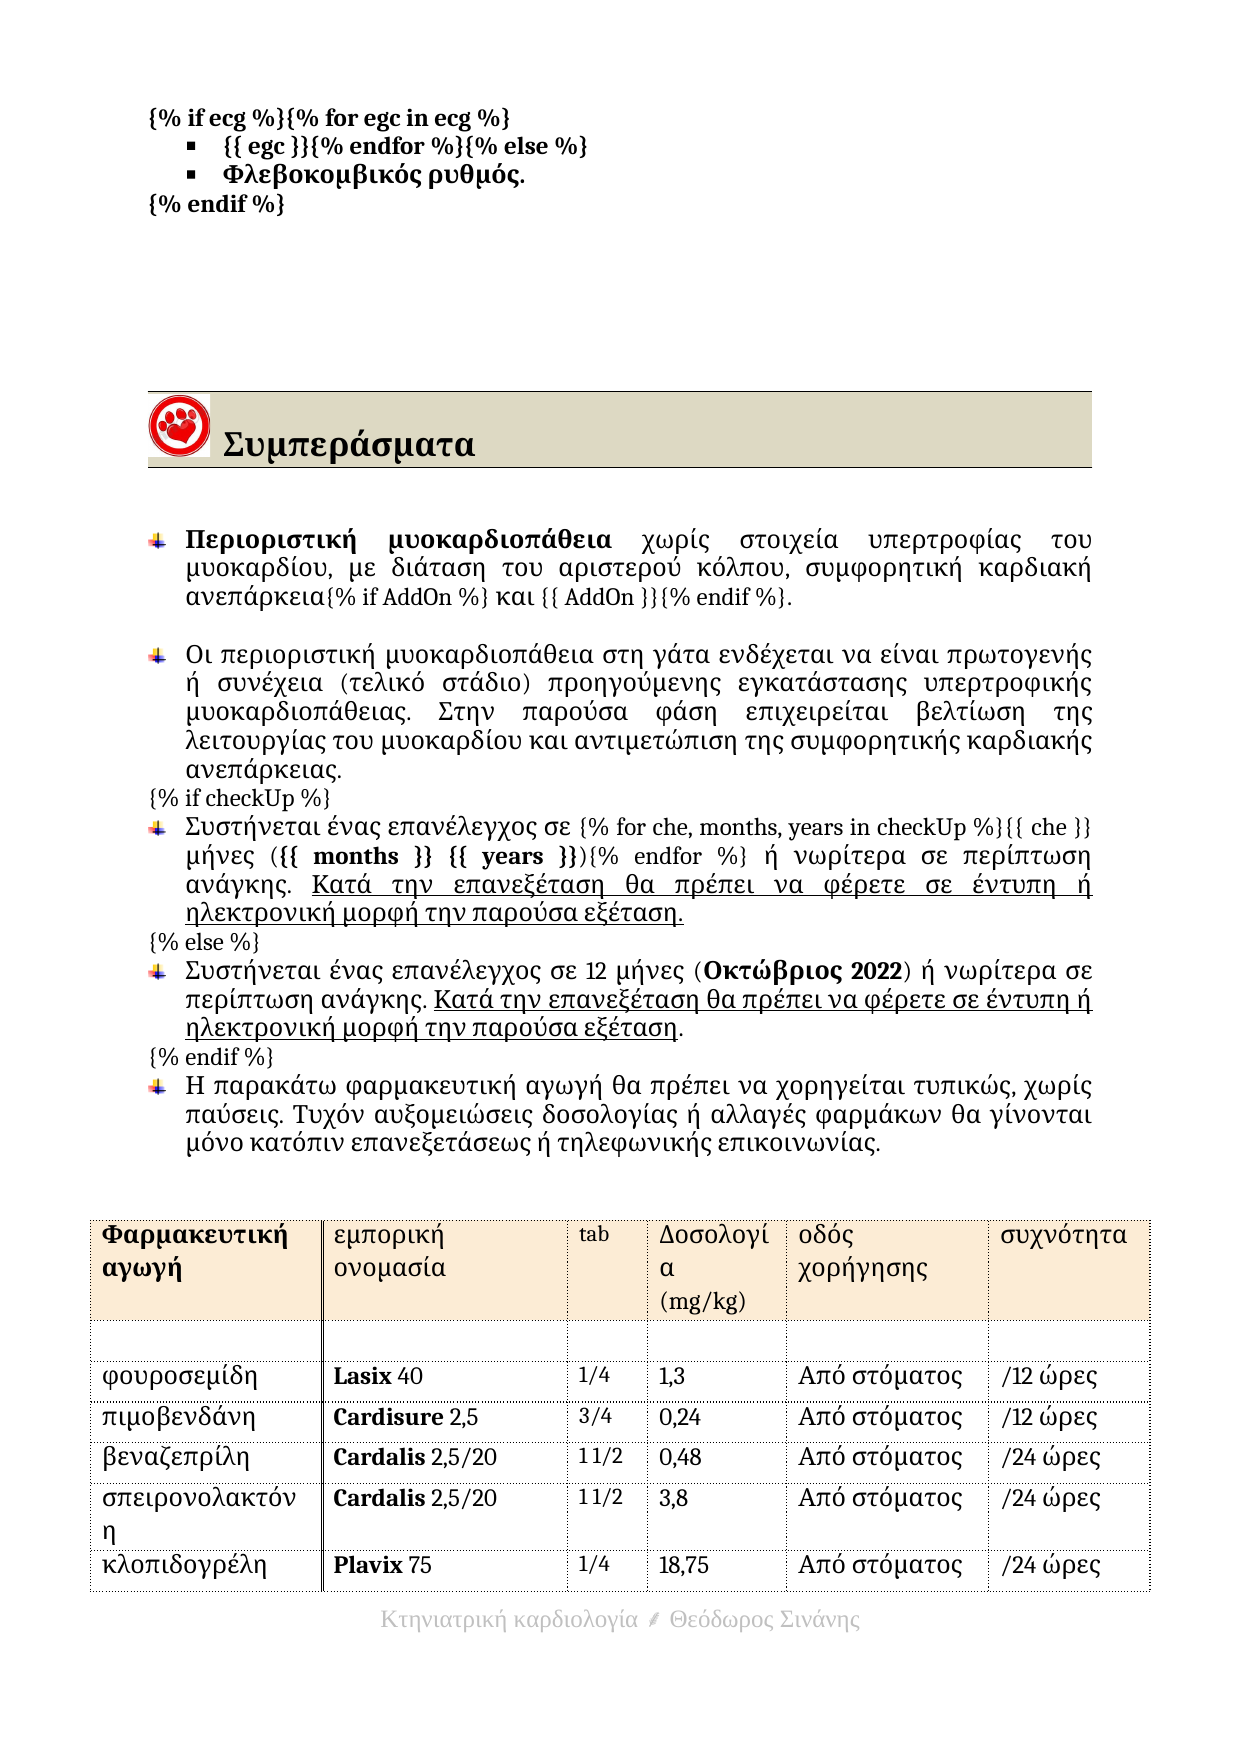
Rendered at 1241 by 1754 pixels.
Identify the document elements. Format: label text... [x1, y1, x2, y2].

list {{ egc }}{% endfor %}{% else %} [185, 132, 1092, 161]
list Συστήνεται ένας επανέλεγχος σε {% for che, months, years in checkUp %}{{ che }} μήνες ({{ months }} {{ years }}){% endfor %} ή νωρίτερα σε περίπτωση ανάγκης. Κατά την επανεξέταση θα πρέπει να φέρετε σε έντυπη ή ηλεκτρονική μορφή την παρούσα εξέταση. [148, 813, 1092, 928]
table_cell [90, 1320, 321, 1361]
text {% else %} [148, 928, 1092, 957]
table_cell 3,8 [648, 1483, 787, 1550]
picture [148, 646, 166, 664]
table_cell σπειρονολακτόνη [90, 1483, 321, 1550]
table_cell Cardalis 2,5/20 [324, 1483, 568, 1550]
table_cell [787, 1320, 989, 1361]
table_cell Από στόματος [787, 1361, 989, 1401]
picture [147, 394, 211, 457]
table_cell Lasix 40 [324, 1361, 568, 1401]
table_cell 0,48 [648, 1442, 787, 1483]
table_cell Από στόματος [787, 1550, 989, 1591]
table_header οδός χορήγησης [787, 1220, 989, 1320]
table_cell Από στόματος [787, 1442, 989, 1483]
table_cell 1/4 [568, 1361, 648, 1401]
subtitle Συμπεράσματα [148, 392, 1092, 467]
table_cell /24 ώρες [989, 1483, 1150, 1550]
table_cell /12 ώρες [989, 1361, 1150, 1401]
picture [148, 531, 166, 549]
table_cell 1,3 [648, 1361, 787, 1401]
table_cell κλοπιδογρέλη [90, 1550, 321, 1591]
table_cell Cardisure 2,5 [324, 1401, 568, 1442]
table_cell Plavix 75 [324, 1550, 568, 1591]
picture [148, 1077, 166, 1095]
table_cell [648, 1320, 787, 1361]
table_header συχνότητα [989, 1220, 1150, 1320]
table_cell [568, 1320, 648, 1361]
table_cell 1 1/2 [568, 1442, 648, 1483]
picture [148, 962, 166, 980]
text {% endif %} [148, 190, 1092, 218]
text {% endif %} [148, 1043, 1092, 1072]
table_header tab [568, 1220, 648, 1320]
list Οι περιοριστική μυοκαρδιοπάθεια στη γάτα ενδέχεται να είναι πρωτογενής ή συνέχεια (τελικό στάδιο) προηγούμενης εγκατάστασης υπερτροφικής μυοκαρδιοπάθειας. Στην παρούσα φάση επιχειρείται βελτίωση της λειτουργίας του μυοκαρδίου και αντιμετώπιση της συμφορητικής καρδιακής ανεπάρκειας. [148, 641, 1092, 784]
table_cell Cardalis 2,5/20 [324, 1442, 568, 1483]
list Η παρακάτω φαρμακευτική αγωγή θα πρέπει να χορηγείται τυπικώς, χωρίς παύσεις. Τυχόν αυξομειώσεις δοσολογίας ή αλλαγές φαρμάκων θα γίνονται μόνο κατόπιν επανεξετάσεως ή τηλεφωνικής επικοινωνίας. [148, 1072, 1092, 1158]
table_cell Από στόματος [787, 1483, 989, 1550]
table_cell Από στόματος [787, 1401, 989, 1442]
table_header Φαρμακευτική αγωγή [90, 1220, 321, 1320]
list Συστήνεται ένας επανέλεγχος σε 12 μήνες (Οκτώβριος 2022) ή νωρίτερα σε περίπτωση ανάγκης. Κατά την επανεξέταση θα πρέπει να φέρετε σε έντυπη ή ηλεκτρονική μορφή την παρούσα εξέταση. [148, 957, 1092, 1043]
table_cell /12 ώρες [989, 1401, 1150, 1442]
table_cell 1 1/2 [568, 1483, 648, 1550]
picture [148, 819, 166, 836]
table_cell 18,75 [648, 1550, 787, 1591]
table_cell 0,24 [648, 1401, 787, 1442]
table_cell βεναζεπρίλη [90, 1442, 321, 1483]
text {% if checkUp %} [148, 784, 1092, 813]
table_cell [989, 1320, 1150, 1361]
table_cell 1/4 [568, 1550, 648, 1591]
table_cell φουροσεμίδη [90, 1361, 321, 1401]
table_header Δοσολογία (mg/kg) [648, 1220, 787, 1320]
table_cell [324, 1320, 568, 1361]
table_cell /24 ώρες [989, 1442, 1150, 1483]
text {% if ecg %}{% for egc in ecg %} [148, 103, 1092, 132]
table_cell πιμοβενδάνη [90, 1401, 321, 1442]
list Φλεβοκομβικός ρυθμός. [185, 161, 1092, 190]
table_cell 3/4 [568, 1401, 648, 1442]
table_header εμπορική ονομασία [324, 1220, 568, 1320]
list Περιοριστική μυοκαρδιοπάθεια χωρίς στοιχεία υπερτροφίας του μυοκαρδίου, με διάταση του αριστερού κόλπου, συμφορητική καρδιακή ανεπάρκεια{% if AddOn %} και {{ AddOn }}{% endif %}. [148, 526, 1092, 612]
table_cell /24 ώρες [989, 1550, 1150, 1591]
